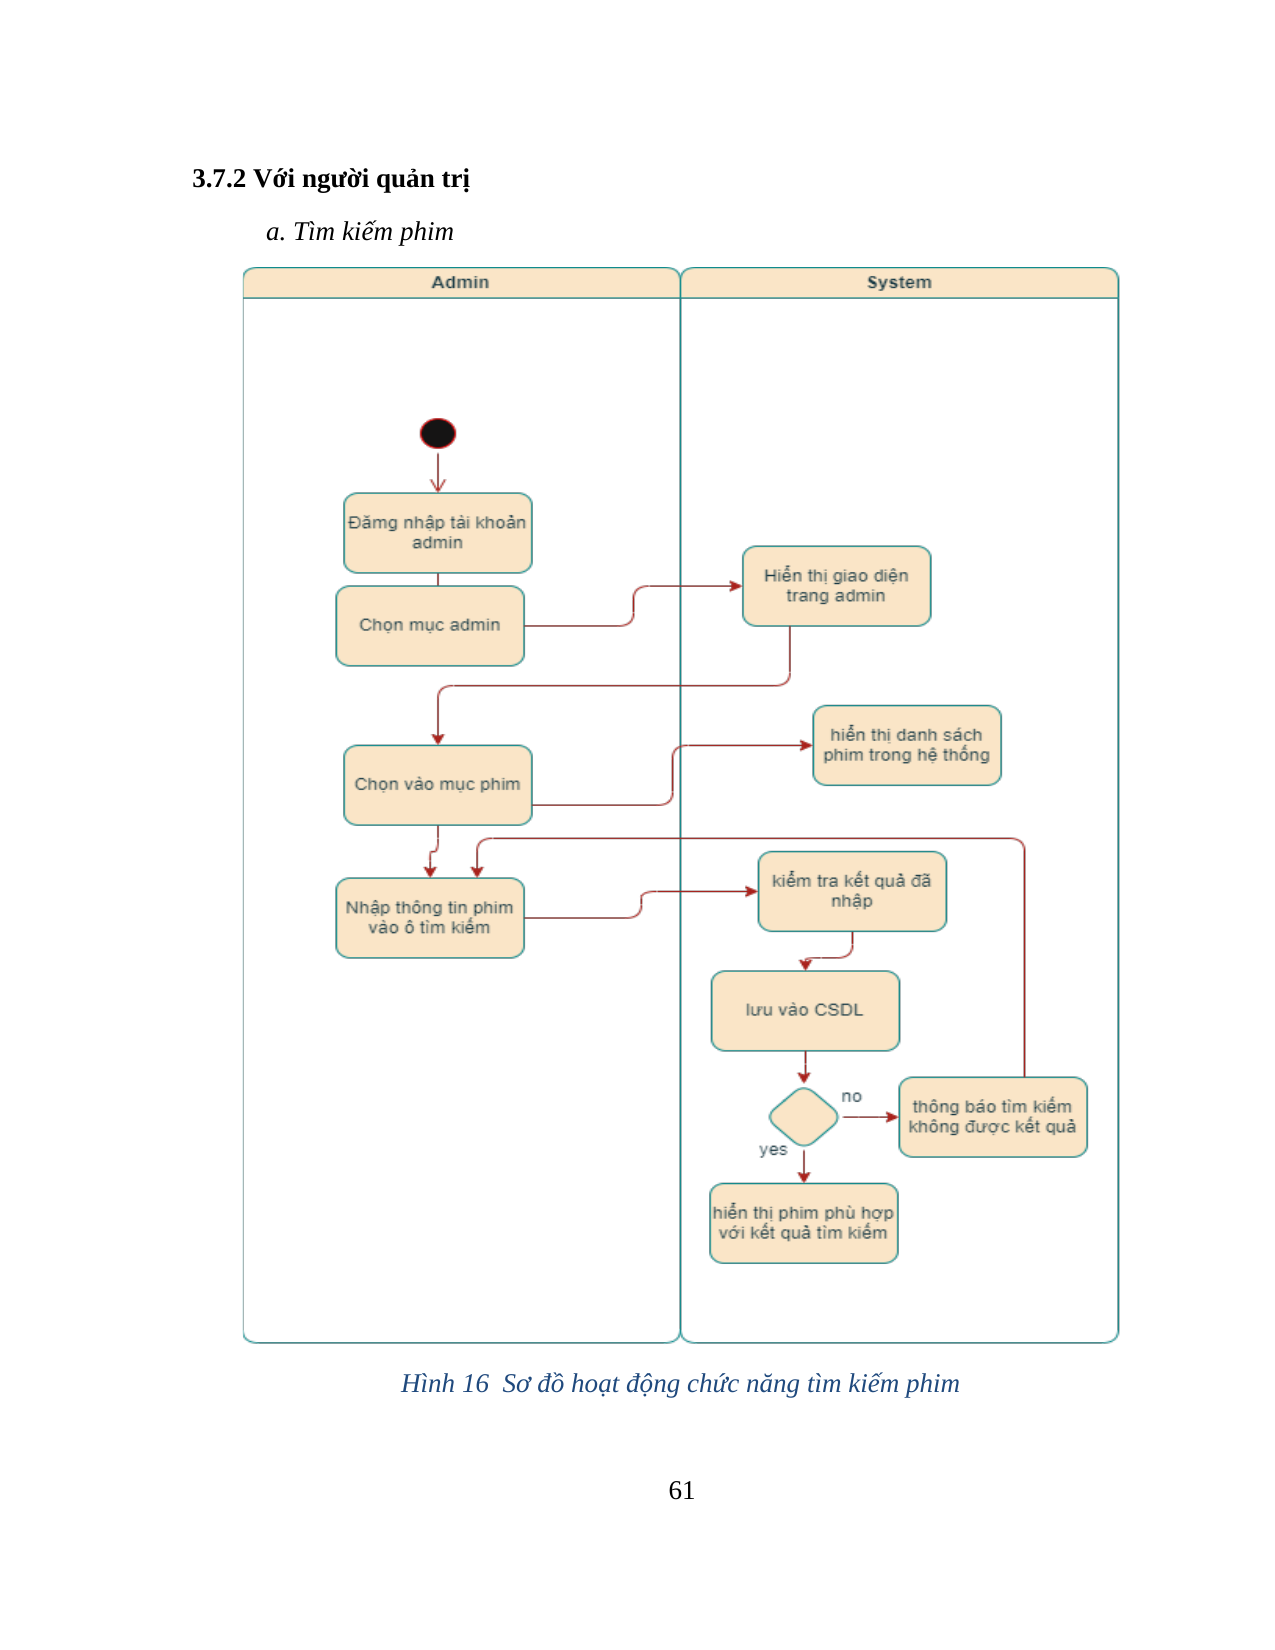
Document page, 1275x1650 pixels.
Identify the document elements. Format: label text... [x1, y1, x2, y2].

text Với người quản trị [133, 162, 1186, 193]
text Hình 16 Sơ đồ hoạt động chức năng tìm kiếm phim [177, 1367, 1186, 1398]
picture [242, 267, 1121, 1345]
text Tìm kiếm phim [177, 215, 1186, 246]
